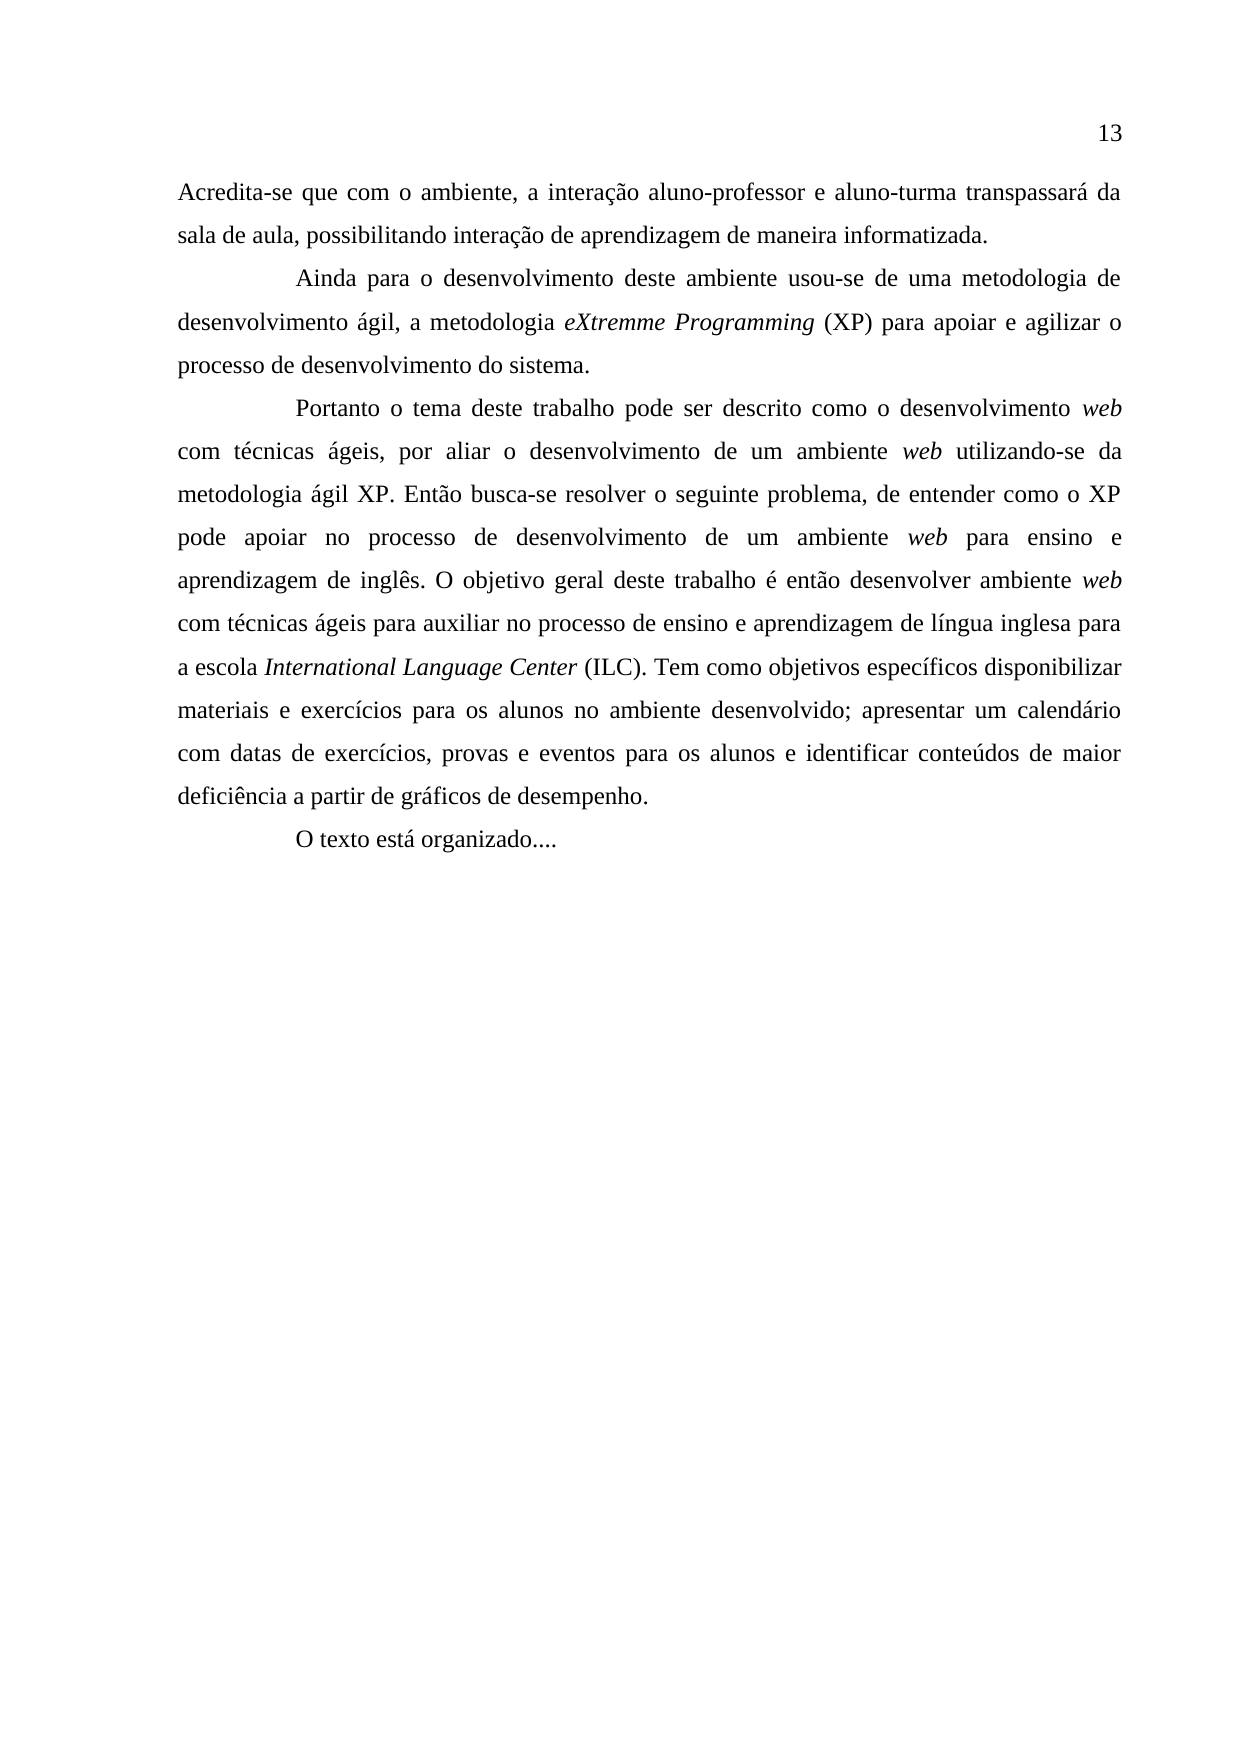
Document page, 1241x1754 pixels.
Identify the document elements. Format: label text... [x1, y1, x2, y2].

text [177, 177, 1122, 249]
text Ainda para o desenvolvimento deste ambiente usou-se de uma metodologia de desenvolvimento ágil, a metodologia eXtremme Programming (XP) para apoiar e agilizar o processo de desenvolvimento do sistema. [177, 263, 1122, 378]
text O texto está organizado.... [177, 824, 1122, 853]
text Portanto o tema deste trabalho pode ser descrito como o desenvolvimento web com técnicas ágeis, por aliar o desenvolvimento de um ambiente web utilizando-se da metodologia ágil XP. Então busca-se resolver o seguinte problema, de entender como o XP pode apoiar no processo de desenvolvimento de um ambiente web para ensino e aprendizagem de inglês. O objetivo geral deste trabalho é então desenvolver ambiente web com técnicas ágeis para auxiliar no processo de ensino e aprendizagem de língua inglesa para a escola International Language Center (ILC). Tem como objetivos específicos disponibilizar materiais e exercícios para os alunos no ambiente desenvolvido; apresentar um calendário com datas de exercícios, provas e eventos para os alunos e identificar conteúdos de maior deficiência a partir de gráficos de desempenho. [177, 393, 1122, 810]
